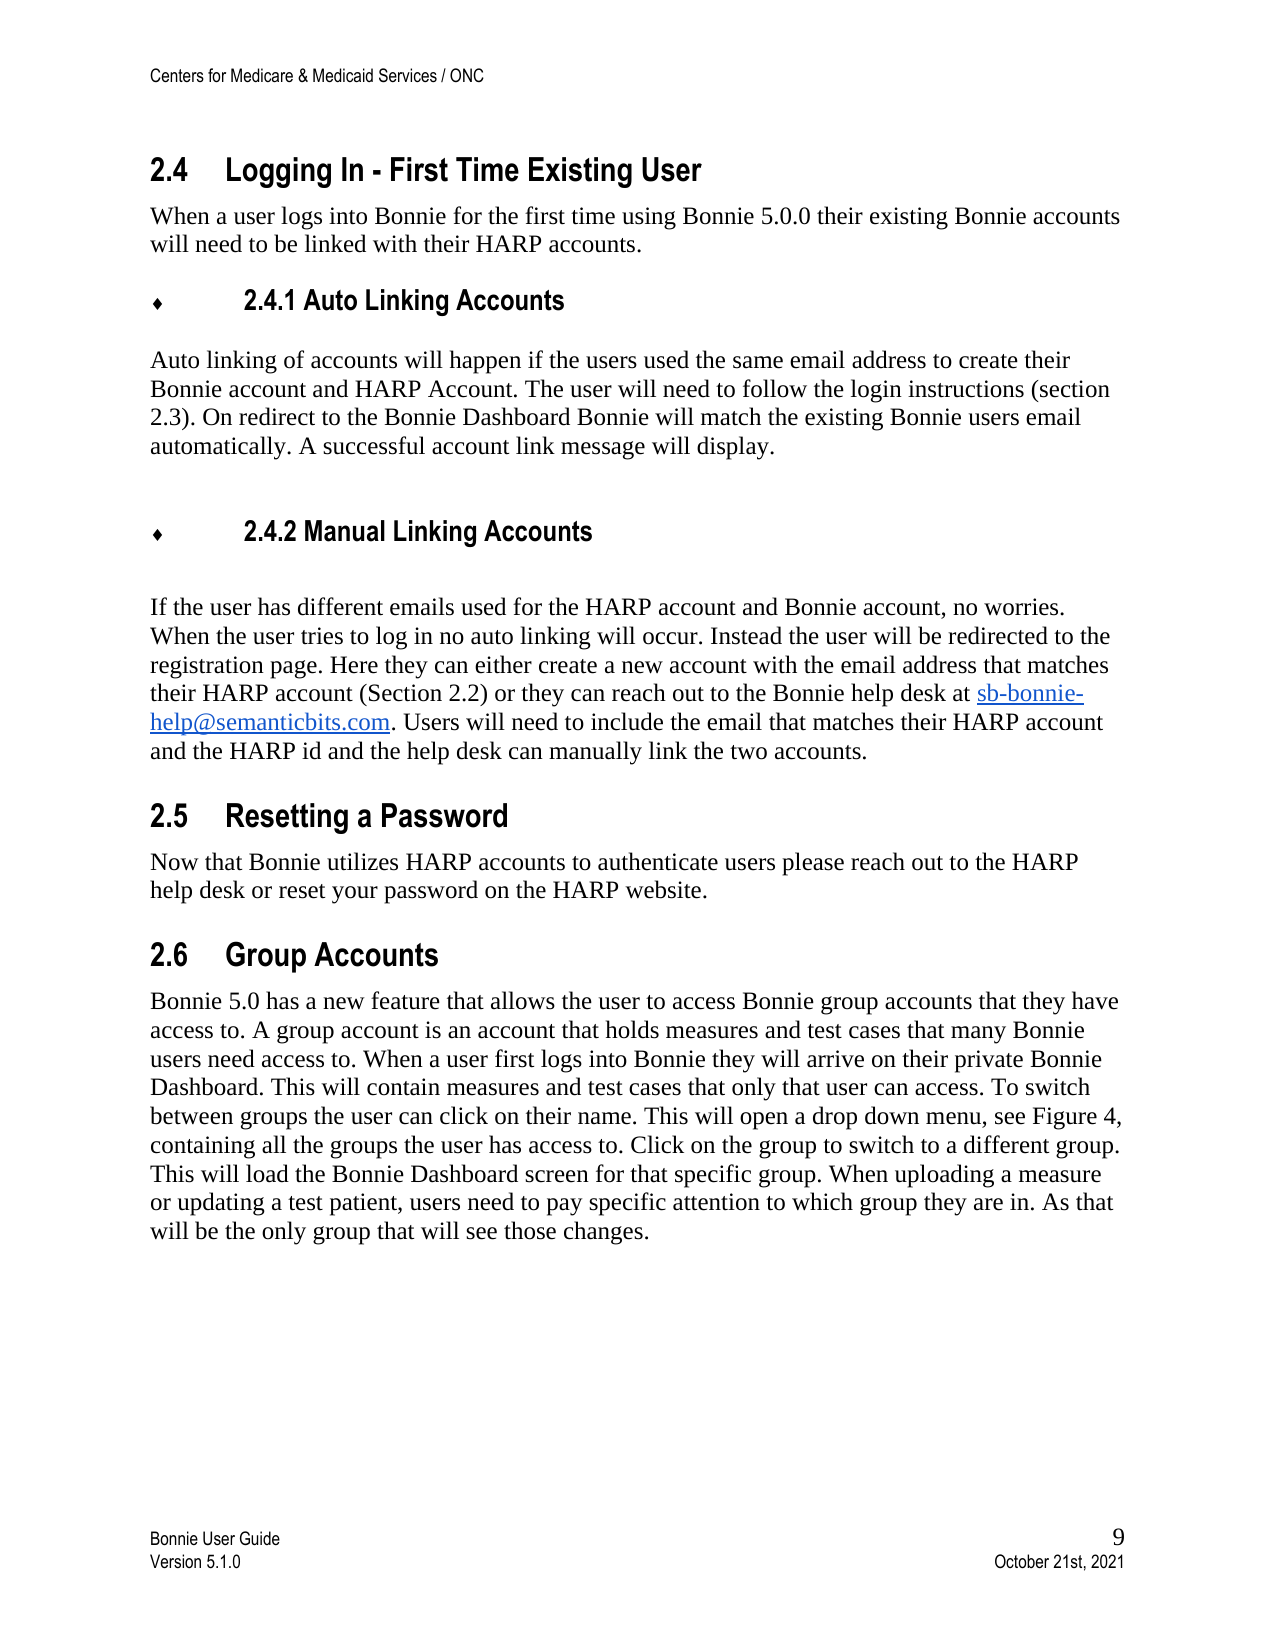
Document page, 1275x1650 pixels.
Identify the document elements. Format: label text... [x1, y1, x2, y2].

text If the user has different emails used for the HARP account and Bonnie account, no worries. When the user tries to log in no auto linking will occur. Instead the user will be redirected to the registration page. Here they can either create a new account with the email address that matches their HARP account (Section 2.2) or they can reach out to the Bonnie help desk at sb-bonnie-help@semanticbits.com. Users will need to include the email that matches their HARP account and the HARP id and the help desk can manually link the two accounts. [150, 592, 1125, 765]
text When a user logs into Bonnie for the first time using Bonnie 5.0.0 their existing Bonnie accounts will need to be linked with their HARP accounts. [150, 201, 1125, 258]
subtitle 2.4.1 Auto Linking Accounts [150, 283, 1125, 320]
subtitle Resetting a Password [150, 796, 1125, 834]
text Now that Bonnie utilizes HARP accounts to authenticate users please reach out to the HARP help desk or reset your password on the HARP website. [150, 847, 1125, 904]
subtitle Group Accounts [150, 935, 1125, 974]
subtitle 2.4.2 Manual Linking Accounts [150, 514, 1125, 551]
text Auto linking of accounts will happen if the users used the same email address to create their Bonnie account and HARP Account. The user will need to follow the login instructions (section 2.3). On redirect to the Bonnie Dashboard Bonnie will match the existing Bonnie users email automatically. A successful account link message will display. [150, 345, 1125, 460]
subtitle Logging In - First Time Existing User [150, 150, 1125, 188]
text Bonnie 5.0 has a new feature that allows the user to access Bonnie group accounts that they have access to. A group account is an account that holds measures and test cases that many Bonnie users need access to. When a user first logs into Bonnie they will arrive on their private Bonnie Dashboard. This will contain measures and test cases that only that user can access. To switch between groups the user can click on their name. This will open a drop down menu, see Figure 4, containing all the groups the user has access to. Click on the group to switch to a different group. This will load the Bonnie Dashboard screen for that specific group. When uploading a measure or updating a test patient, users need to pay specific attention to which group they are in. As that will be the only group that will see those changes. [150, 986, 1125, 1245]
